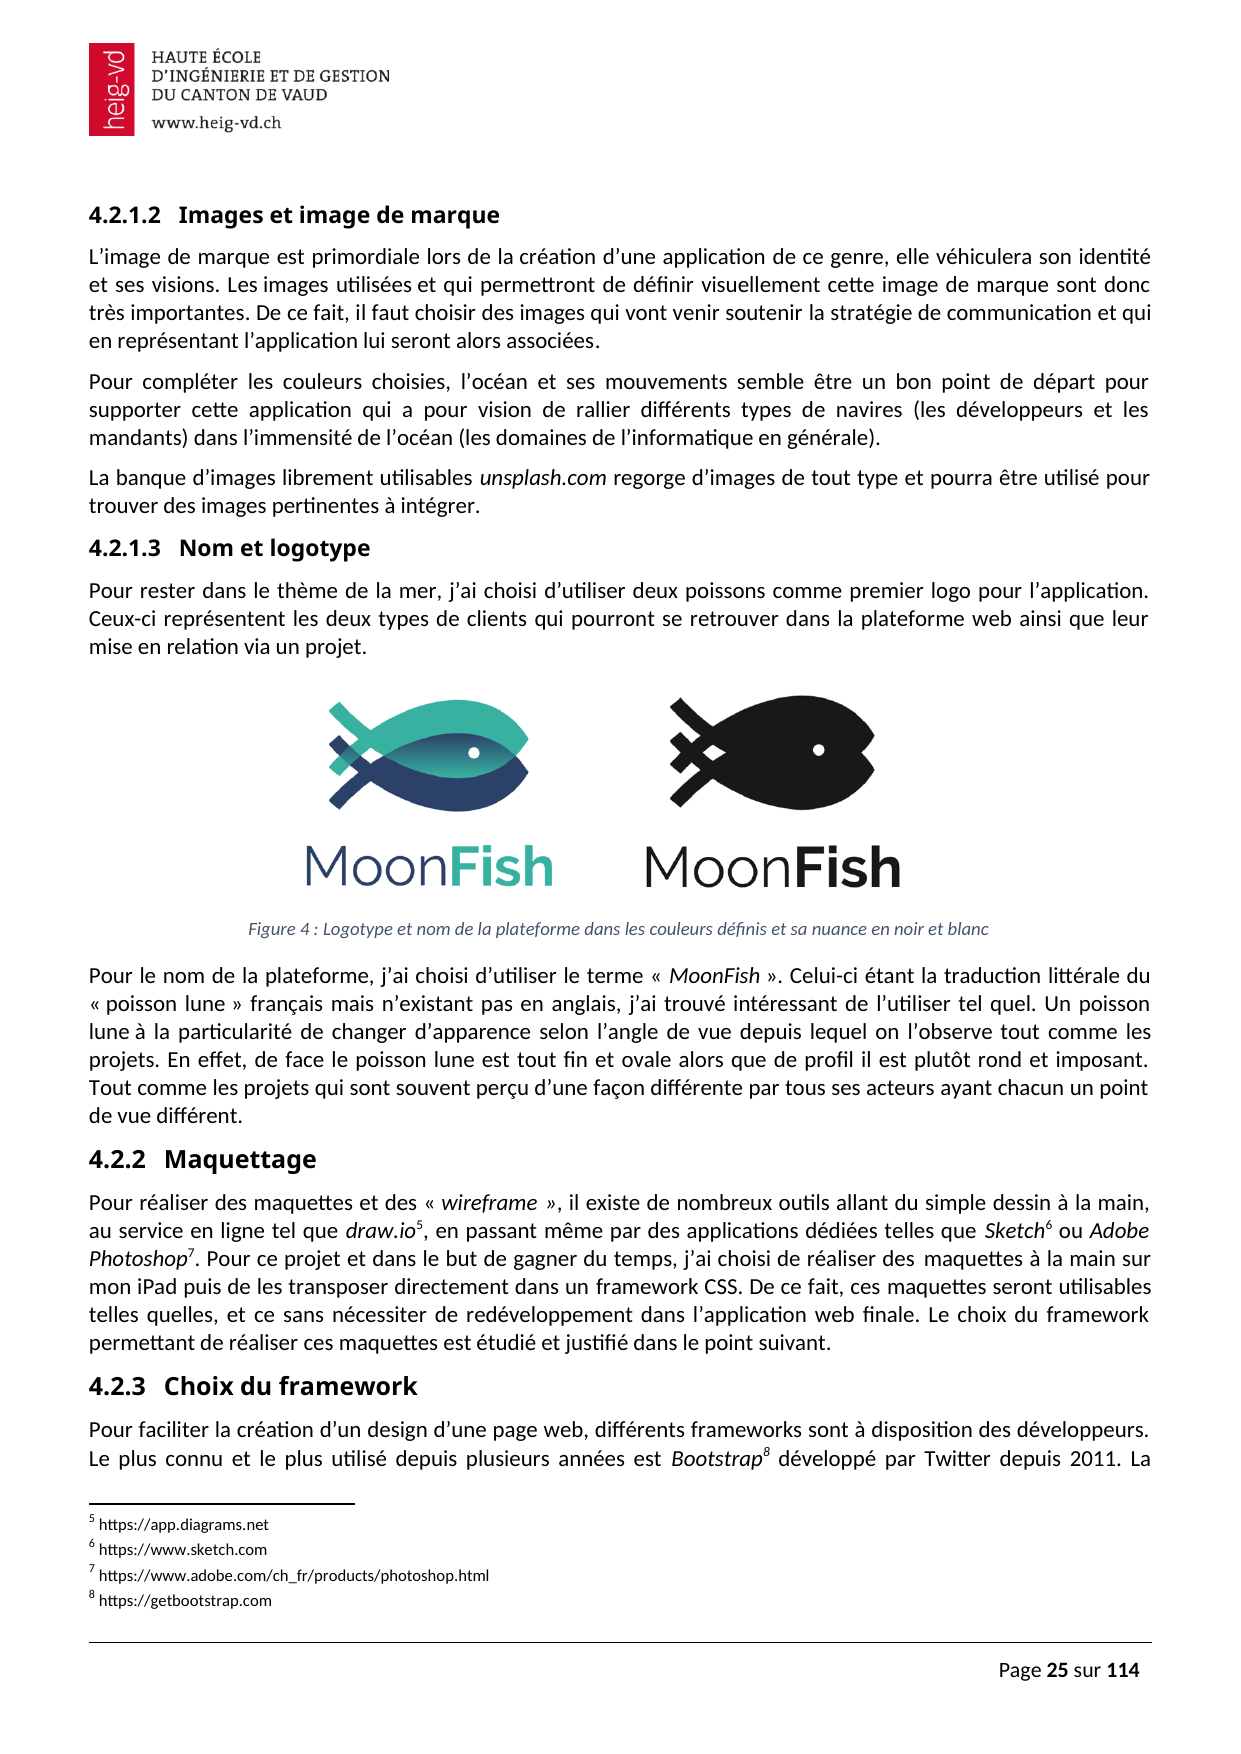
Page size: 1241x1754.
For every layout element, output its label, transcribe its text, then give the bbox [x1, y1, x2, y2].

subtitle Choix du framework [89, 1369, 1152, 1403]
picture [627, 672, 924, 905]
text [89, 1416, 1152, 1472]
text Pour réaliser des maquettes et des « wireframe », il existe de nombreux outils allant du simple dessin à la main, au service en ligne tel que draw.io, en passant même par des applications dédiées telles que Sketch ou Adobe Photoshop. Pour ce projet et dans le but de gagner du temps, j’ai choisi de réaliser des maquettes à la main sur mon iPad puis de les transposer directement dans un framework CSS. De ce fait, ces maquettes seront utilisables telles quelles, et ce sans nécessiter de redéveloppement dans l’application web finale. Le choix du framework permettant de réaliser ces maquettes est étudié et justifié dans le point suivant. [89, 1188, 1152, 1357]
picture [89, 43, 389, 136]
text Pour le nom de la plateforme, j’ai choisi d’utiliser le terme « MoonFish ». Celui-ci étant la traduction littérale du « poisson lune » français mais n’existant pas en anglais, j’ai trouvé intéressant de l’utiliser tel quel. Un poisson lune à la particularité de changer d’apparence selon l’angle de vue depuis lequel on l’observe tout comme les projets. En effet, de face le poisson lune est tout fin et ovale alors que de profil il est plutôt rond et imposant. Tout comme les projets qui sont souvent perçu d’une façon différente par tous ses acteurs ayant chacun un point de vue différent. [89, 961, 1152, 1129]
subtitle Images et image de marque [89, 198, 1152, 230]
text Pour compléter les couleurs choisies, l’océan et ses mouvements semble être un bon point de départ pour supporter cette application qui a pour vision de rallier différents types de navires (les développeurs et les mandants) dans l’immensité de l’océan (les domaines de l’informatique en générale). [89, 367, 1152, 451]
picture [284, 673, 580, 905]
table_header [591, 672, 1151, 917]
text Pour rester dans le thème de la mer, j’ai choisi d’utiliser deux poissons comme premier logo pour l’application. Ceux-ci représentent les deux types de clients qui pourront se retrouver dans la plateforme web ainsi que leur mise en relation via un projet. [89, 576, 1152, 660]
subtitle Maquettage [89, 1142, 1152, 1176]
text L’image de marque est primordiale lors de la création d’une application de ce genre, elle véhiculera son identité et ses visions. Les images utilisées et qui permettront de définir visuellement cette image de marque sont donc très importantes. De ce fait, il faut choisir des images qui vont venir soutenir la stratégie de communication et qui en représentant l’application lui seront alors associées. [89, 242, 1152, 354]
text La banque d’images librement utilisables unsplash.com regorge d’images de tout type et pourra être utilisé pour trouver des images pertinentes à intégrer. [89, 463, 1152, 519]
subtitle Nom et logotype [89, 532, 1152, 563]
table_header [89, 672, 591, 917]
